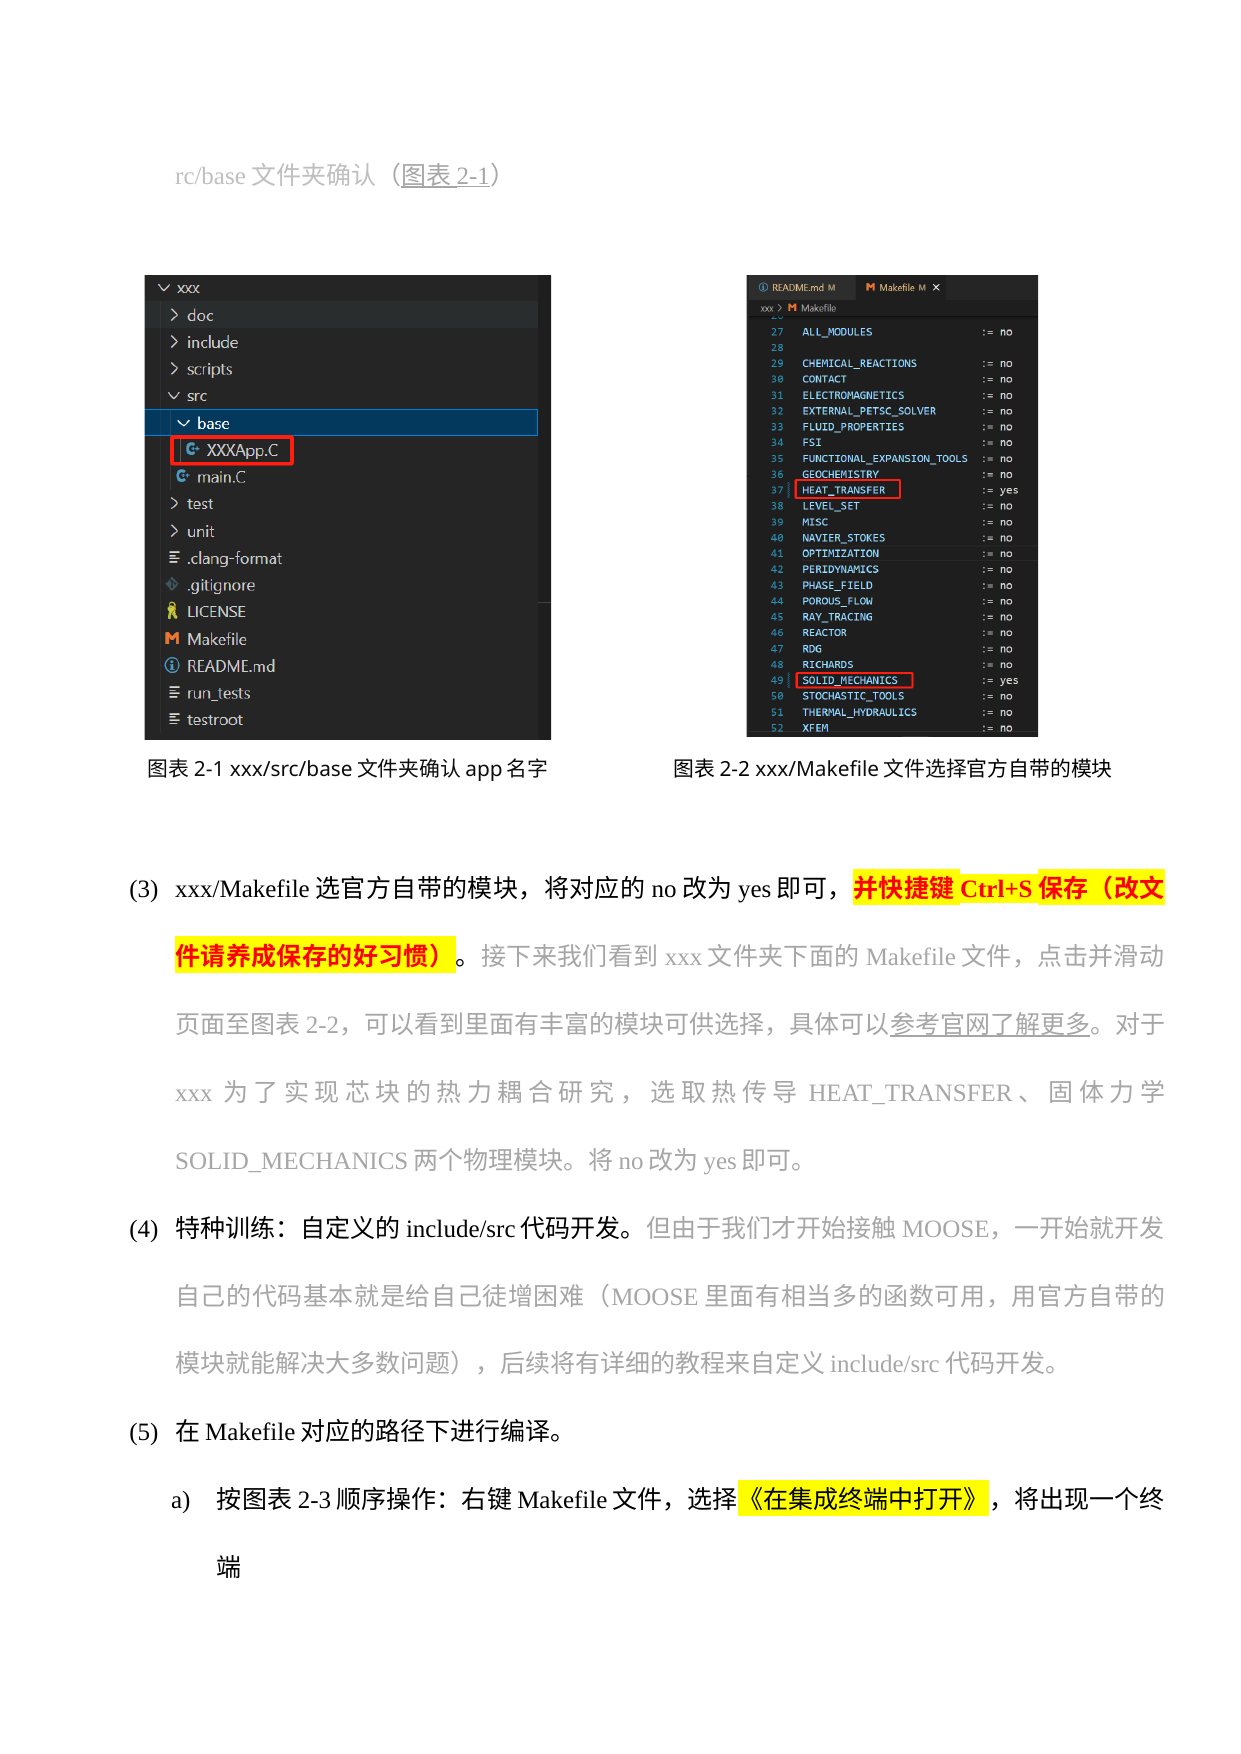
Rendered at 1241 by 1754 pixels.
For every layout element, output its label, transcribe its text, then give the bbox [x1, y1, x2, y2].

picture [144, 275, 552, 740]
table_header [76, 275, 620, 751]
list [129, 139, 1165, 207]
list 特种训练：自定义的include/src代码开发。但由于我们才开始接触MOOSE，一开始就开发自己的代码基本就是给自己徒增困难（MOOSE里面有相当多的函数可用，用官方自带的模块就能解决大多数问题），后续将有详细的教程来自定义include/src代码开发。 [129, 1192, 1165, 1396]
list 在Makefile对应的路径下进行编译。 [129, 1396, 1165, 1464]
list 按图表 2-3顺序操作：右键Makefile文件，选择《在集成终端中打开》，将出现一个终端 [171, 1464, 1165, 1600]
table_cell 图表 2-1 xxx/src/base文件夹确认app名字 [76, 751, 620, 785]
table_header [620, 275, 1165, 751]
list xxx/Makefile选官方自带的模块，将对应的no改为yes即可，并快捷键Ctrl+S保存（改文件请养成保存的好习惯）。接下来我们看到xxx文件夹下面的Makefile文件，点击并滑动页面至图表 2-2，可以看到里面有丰富的模块可供选择，具体可以参考官网了解更多。对于xxx为了实现芯块的热力耦合研究，选取热传导HEAT_TRANSFER、固体力学SOLID_MECHANICS两个物理模块。将no改为yes即可。 [129, 853, 1165, 1192]
picture [746, 275, 1039, 737]
table_cell 图表 2-2 xxx/Makefile文件选择官方自带的模块 [620, 751, 1165, 785]
